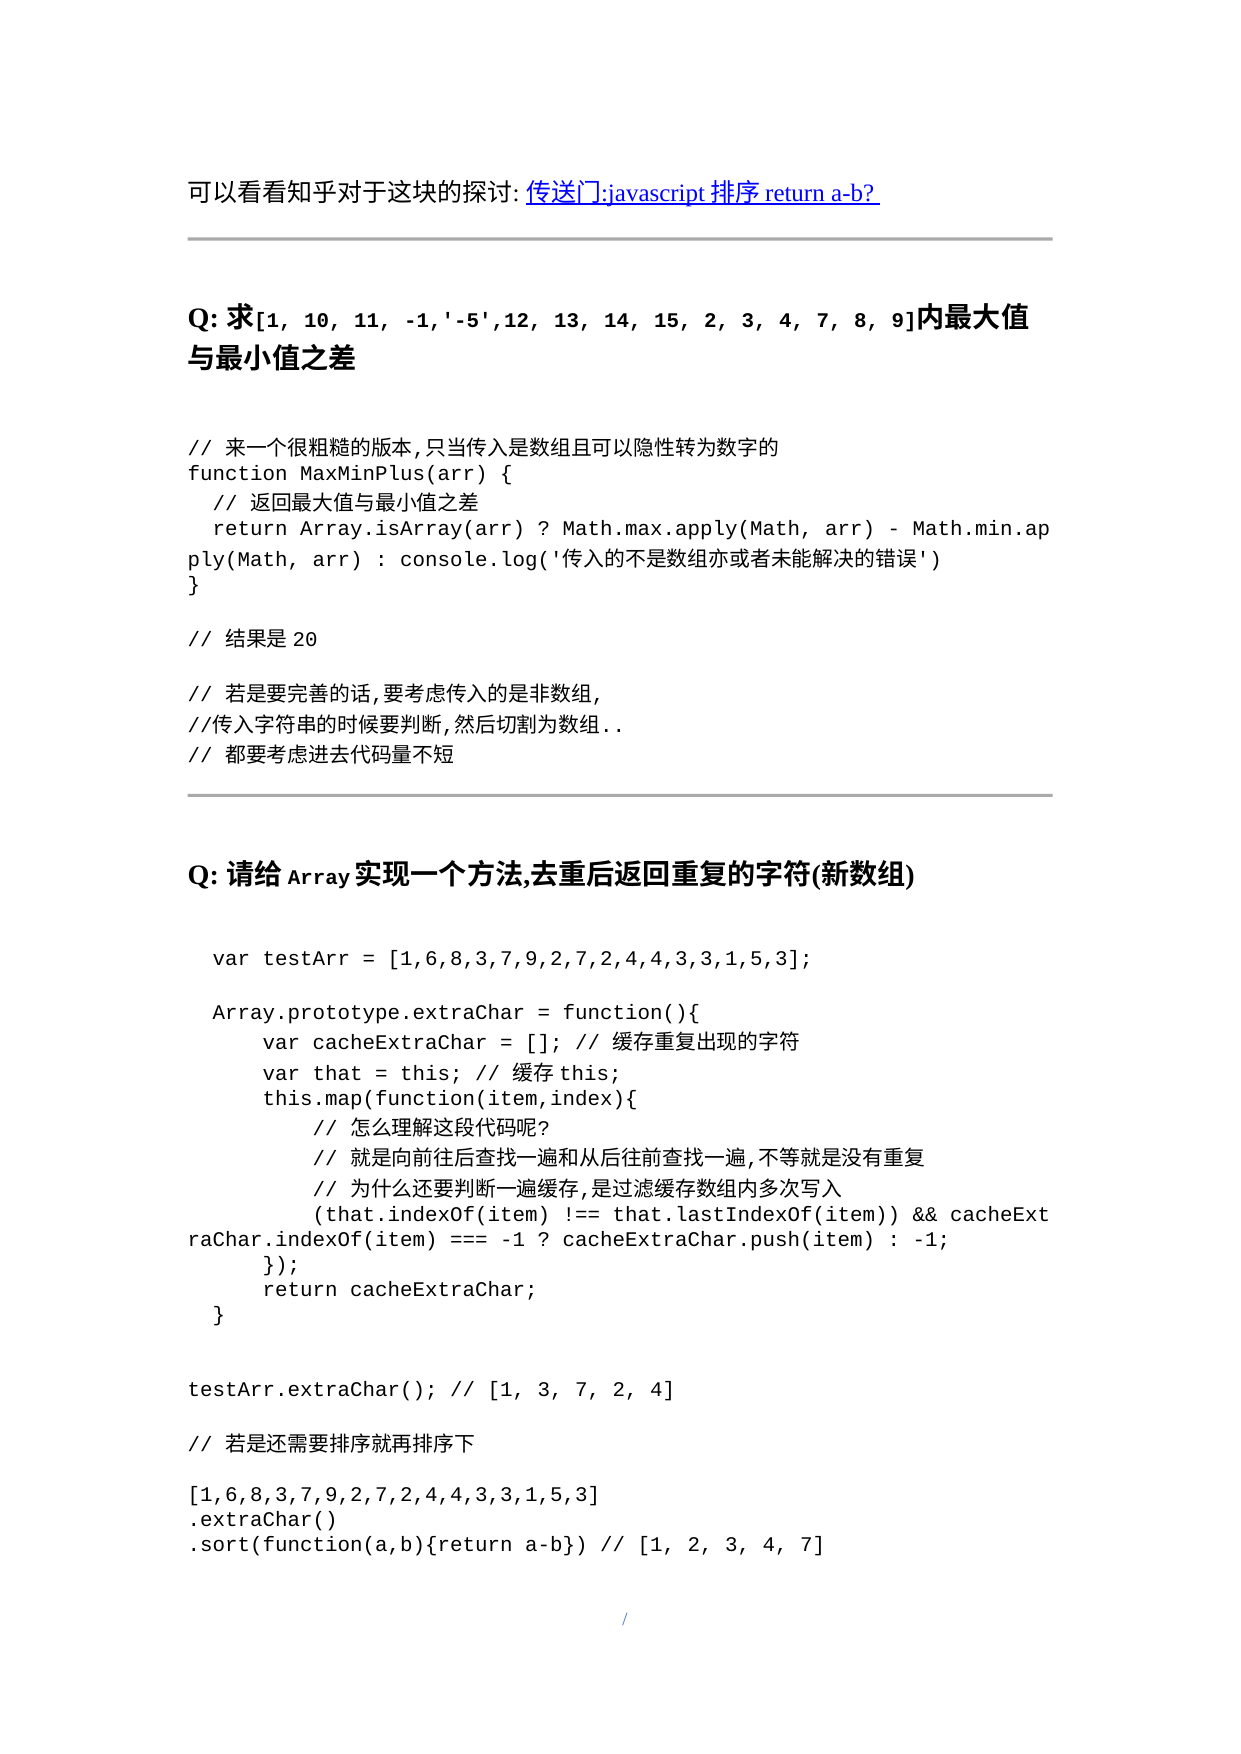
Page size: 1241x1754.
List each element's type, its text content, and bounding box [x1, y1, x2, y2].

text // 怎么理解这段代码呢? [187, 1111, 1053, 1142]
text 可以看看知乎对于这块的探讨: 传送门:javascript排序return a-b? [187, 172, 1053, 208]
text Q: 求[1, 10, 11, -1,'-5',12, 13, 14, 15, 2, 3, 4, 7, 8, 9]内最大值与最小值之差 [187, 295, 1053, 377]
text Q: 请给Array实现一个方法,去重后返回重复的字符(新数组) [187, 852, 1053, 892]
text .sort(function(a,b){return a-b}) // [1, 2, 3, 4, 7] [187, 1533, 1053, 1558]
text (that.indexOf(item) !== that.lastIndexOf(item)) && cacheExtraChar.indexOf(item) === -1 ? cacheExtraChar.push(item) : -1; [187, 1202, 1053, 1252]
text //传入字符串的时候要判断,然后切割为数组.. [187, 708, 1053, 738]
text // 结果是 20 [187, 622, 1053, 653]
text }); [187, 1252, 1053, 1277]
text // 来一个很粗糙的版本,只当传入是数组且可以隐性转为数字的 [187, 431, 1053, 461]
text var testArr = [1,6,8,3,7,9,2,7,2,4,4,3,3,1,5,3]; [187, 947, 1053, 972]
text [1,6,8,3,7,9,2,7,2,4,4,3,3,1,5,3] [187, 1483, 1053, 1508]
text function MaxMinPlus(arr) { [187, 461, 1053, 486]
text // 若是还需要排序就再排序下 [187, 1427, 1053, 1458]
text } [187, 572, 1053, 597]
text Array.prototype.extraChar = function(){ [187, 1000, 1053, 1025]
text } [187, 1302, 1053, 1327]
text this.map(function(item,index){ [187, 1086, 1053, 1111]
text // 都要考虑进去代码量不短 [187, 738, 1053, 769]
text var that = this; // 缓存 this; [187, 1056, 1053, 1086]
text return Array.isArray(arr) ? Math.max.apply(Math, arr) - Math.min.apply(Math, arr) : console.log('传入的不是数组亦或者未能解决的错误') [187, 517, 1053, 572]
text // 若是要完善的话,要考虑传入的是非数组, [187, 678, 1053, 708]
text // 为什么还要判断一遍缓存,是过滤缓存数组内多次写入 [187, 1172, 1053, 1202]
text .extraChar() [187, 1508, 1053, 1533]
text // 返回最大值与最小值之差 [187, 486, 1053, 517]
text testArr.extraChar(); // [1, 3, 7, 2, 4] [187, 1377, 1053, 1402]
text var cacheExtraChar = []; // 缓存重复出现的字符 [187, 1025, 1053, 1056]
text return cacheExtraChar; [187, 1277, 1053, 1302]
text // 就是向前往后查找一遍和从后往前查找一遍,不等就是没有重复 [187, 1142, 1053, 1172]
